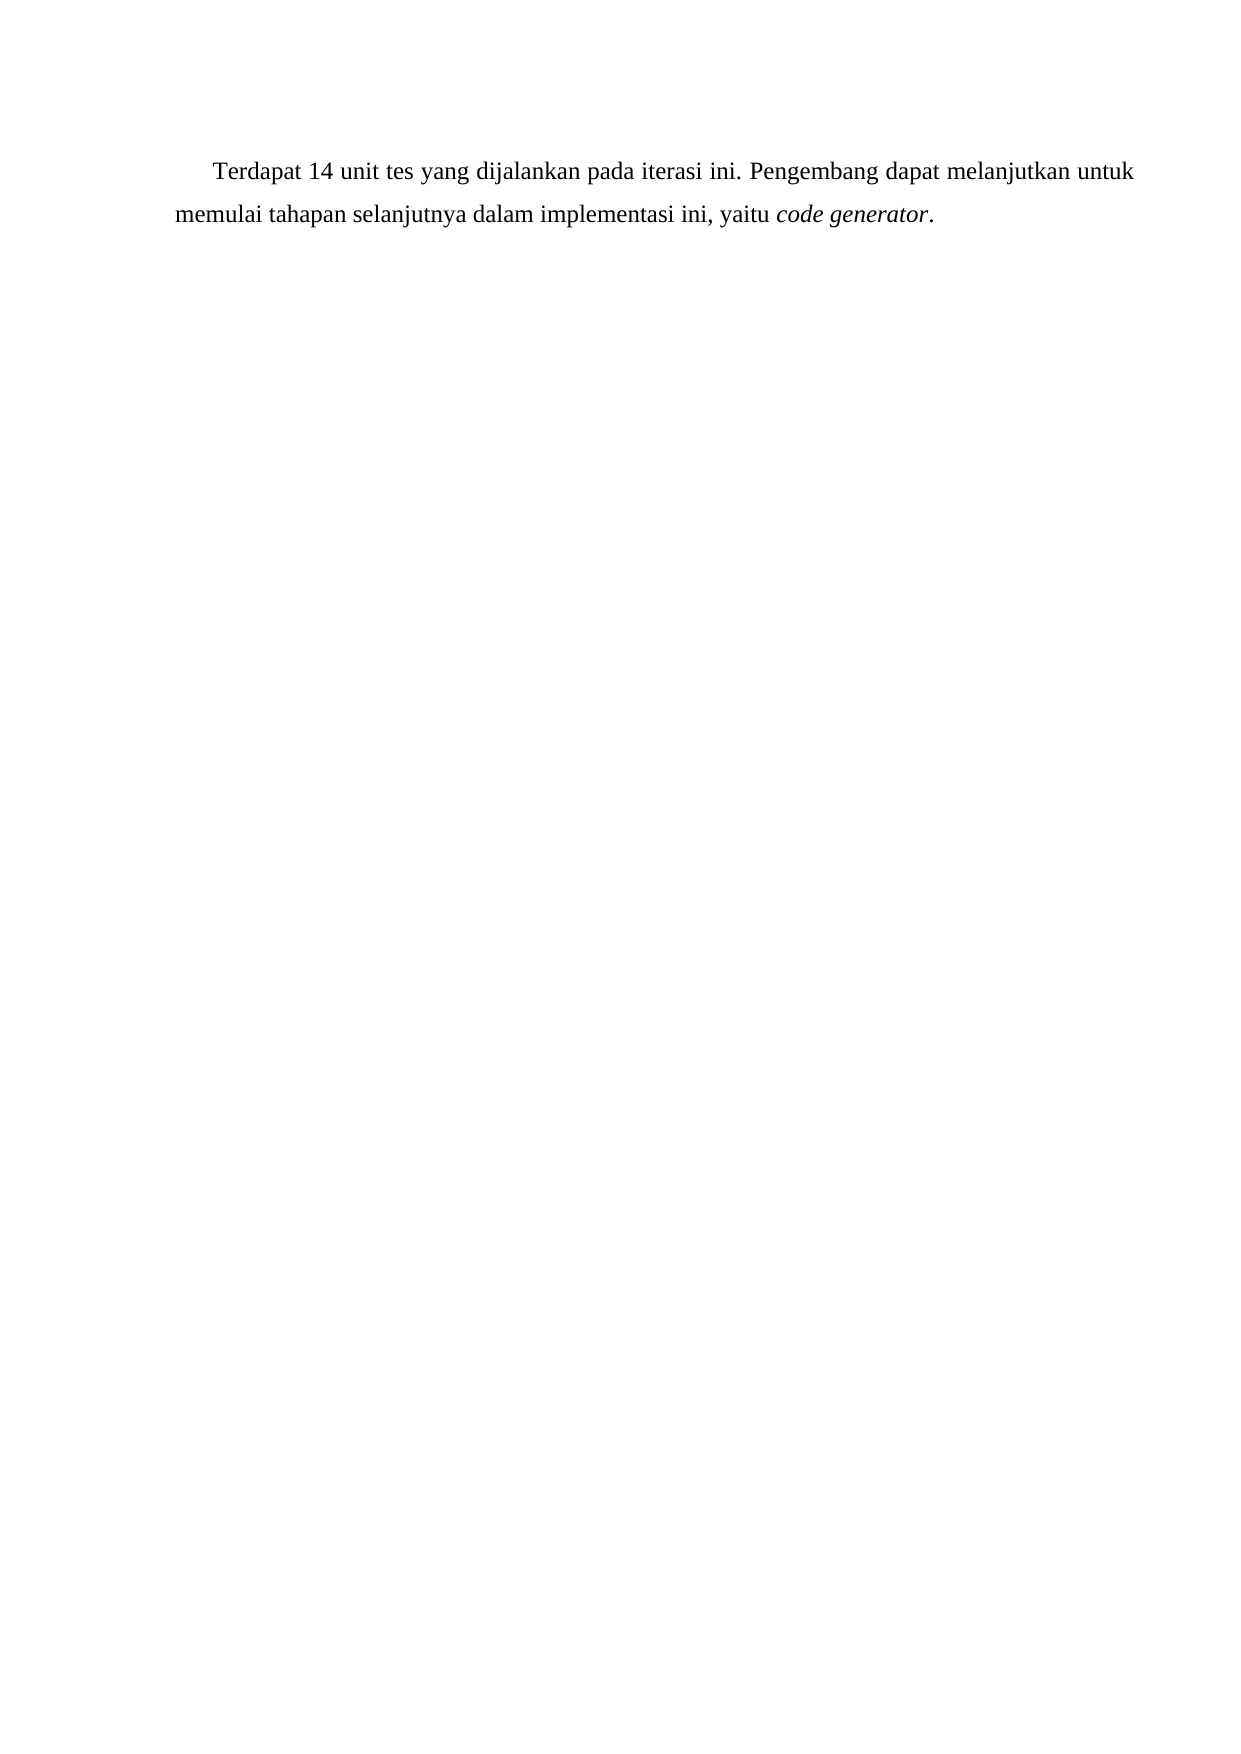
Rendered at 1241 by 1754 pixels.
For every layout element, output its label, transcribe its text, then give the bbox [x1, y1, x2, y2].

text Terdapat 14 unit tes yang dijalankan pada iterasi ini. Pengembang dapat melanjutkan untuk memulai tahapan selanjutnya dalam implementasi ini, yaitu code generator. [175, 156, 1134, 228]
